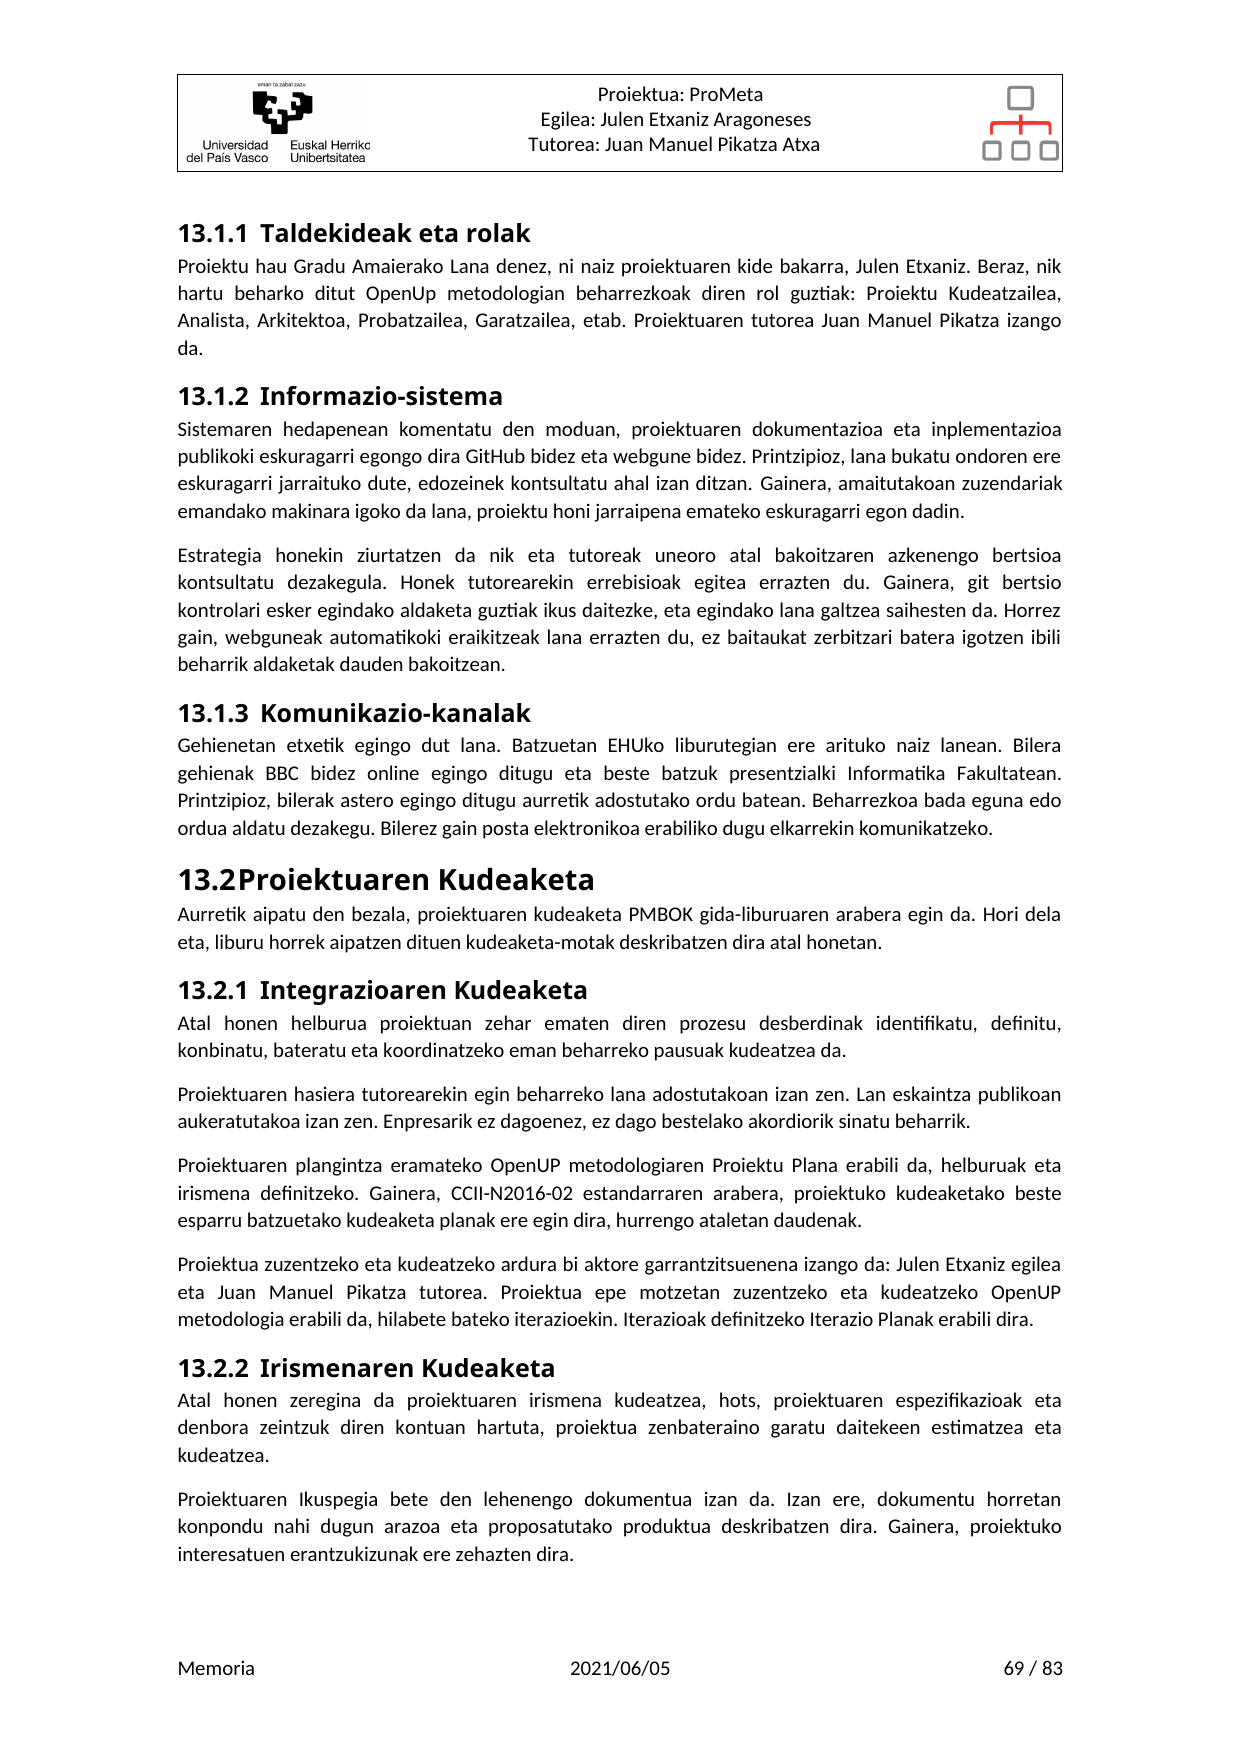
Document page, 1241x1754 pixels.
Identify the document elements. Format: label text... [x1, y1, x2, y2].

subtitle Informazio-sistema [177, 379, 1063, 413]
text Proiektu hau Gradu Amaierako Lana denez, ni naiz proiektuaren kide bakarra, Julen Etxaniz. Beraz, nik hartu beharko ditut OpenUp metodologian beharrezkoak diren rol guztiak: Proiektu Kudeatzailea, Analista, Arkitektoa, Probatzailea, Garatzailea, etab. Proiektuaren tutorea Juan Manuel Pikatza izango da. [177, 253, 1063, 360]
text Aurretik aipatu den bezala, proiektuaren kudeaketa PMBOK gida-liburuaren arabera egin da. Hori dela eta, liburu horrek aipatzen dituen kudeaketa-motak deskribatzen dira atal honetan. [177, 902, 1063, 954]
text Proiektuaren hasiera tutorearekin egin beharreko lana adostutakoan izan zen. Lan eskaintza publikoan aukeratutakoa izan zen. Enpresarik ez dagoenez, ez dago bestelako akordiorik sinatu beharrik. [177, 1081, 1063, 1134]
text Gehienetan etxetik egingo dut lana. Batzuetan EHUko liburutegian ere arituko naiz lanean. Bilera gehienak BBC bidez online egingo ditugu eta beste batzuk presentzialki Informatika Fakultatean. Printzipioz, bilerak astero egingo ditugu aurretik adostutako ordu batean. Beharrezkoa bada eguna edo ordua aldatu dezakegu. Bilerez gain posta elektronikoa erabiliko dugu elkarrekin komunikatzeko. [177, 732, 1063, 840]
text Atal honen helburua proiektuan zehar ematen diren prozesu desberdinak identifikatu, definitu, konbinatu, bateratu eta koordinatzeko eman beharreko pausuak kudeatzea da. [177, 1010, 1063, 1063]
subtitle Proiektuaren Kudeaketa [177, 859, 1063, 898]
text Atal honen zeregina da proiektuaren irismena kudeatzea, hots, proiektuaren espezifikazioak eta denbora zeintzuk diren kontuan hartuta, proiektua zenbateraino garatu daitekeen estimatzea eta kudeatzea. [177, 1387, 1063, 1467]
text Proiektua zuzentzeko eta kudeatzeko ardura bi aktore garrantzitsuenena izango da: Julen Etxaniz egilea eta Juan Manuel Pikatza tutorea. Proiektua epe motzetan zuzentzeko eta kudeatzeko OpenUP metodologia erabili da, hilabete bateko iterazioekin. Iterazioak definitzeko Iterazio Planak erabili dira. [177, 1252, 1063, 1332]
text Proiektuaren plangintza eramateko OpenUP metodologiaren Proiektu Plana erabili da, helburuak eta irismena definitzeko. Gainera, CCII-N2016-02 estandarraren arabera, proiektuko kudeaketako beste esparru batzuetako kudeaketa planak ere egin dira, hurrengo ataletan daudenak. [177, 1153, 1063, 1233]
text Sistemaren hedapenean komentatu den moduan, proiektuaren dokumentazioa eta inplementazioa publikoki eskuragarri egongo dira GitHub bidez eta webgune bidez. Printzipioz, lana bukatu ondoren ere eskuragarri jarraituko dute, edozeinek kontsultatu ahal izan ditzan. Gainera, amaitutakoan zuzendariak emandako makinara igoko da lana, proiektu honi jarraipena emateko eskuragarri egon dadin. [177, 416, 1063, 523]
subtitle Taldekideak eta rolak [177, 216, 1063, 250]
subtitle Integrazioaren Kudeaketa [177, 973, 1063, 1007]
subtitle Komunikazio-kanalak [177, 696, 1063, 730]
picture [182, 80, 370, 162]
text Estrategia honekin ziurtatzen da nik eta tutoreak uneoro atal bakoitzaren azkenengo bertsioa kontsultatu dezakegula. Honek tutorearekin errebisioak egitea errazten du. Gainera, git bertsio kontrolari esker egindako aldaketa guztiak ikus daitezke, eta egindako lana galtzea saihesten da. Horrez gain, webguneak automatikoki eraikitzeak lana errazten du, ez baitaukat zerbitzari batera igotzen ibili beharrik aldaketak dauden bakoitzean. [177, 542, 1063, 677]
text Proiektuaren Ikuspegia bete den lehenengo dokumentua izan da. Izan ere, dokumentu horretan konpondu nahi dugun arazoa eta proposatutako produktua deskribatzen dira. Gainera, proiektuko interesatuen erantzukizunak ere zehazten dira. [177, 1486, 1063, 1566]
picture [978, 80, 1060, 162]
subtitle Irismenaren Kudeaketa [177, 1350, 1063, 1384]
